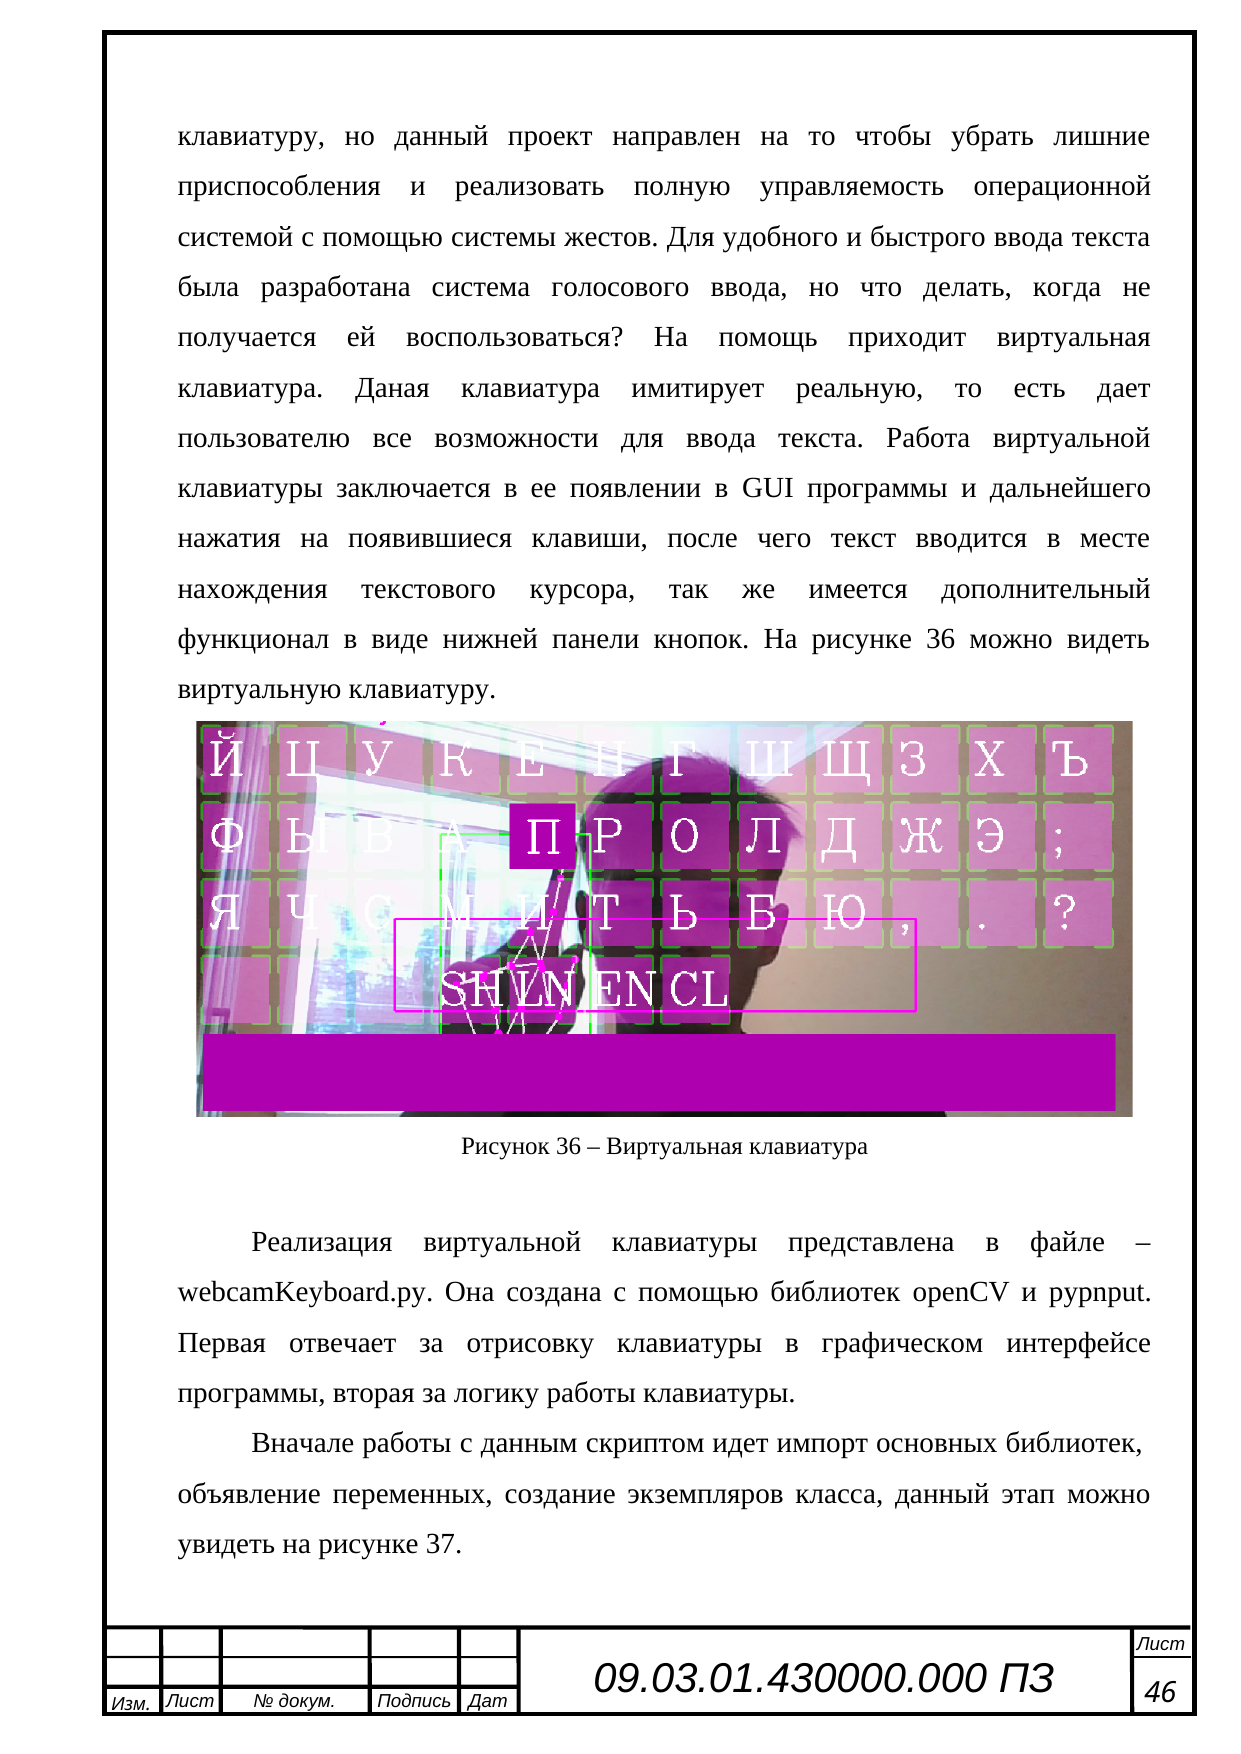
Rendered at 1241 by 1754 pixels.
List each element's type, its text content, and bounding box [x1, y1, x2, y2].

text Вначале работы с данным скриптом идет импорт основных библиотек, объявление переменных, создание экземпляров класса, данный этап можно увидеть на рисунке 37. [177, 1425, 1152, 1559]
text Рисунок 36 – Виртуальная клавиатура [177, 1131, 1152, 1159]
text Реализация виртуальной клавиатуры представлена в файле – webcamKeyboard.py. Она создана с помощью библиотек openCV и pypnput. Первая отвечает за отрисовку клавиатуры в графическом интерфейсе программы, вторая за логику работы клавиатуры. [177, 1224, 1152, 1409]
picture [196, 721, 1133, 1117]
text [177, 118, 1152, 705]
